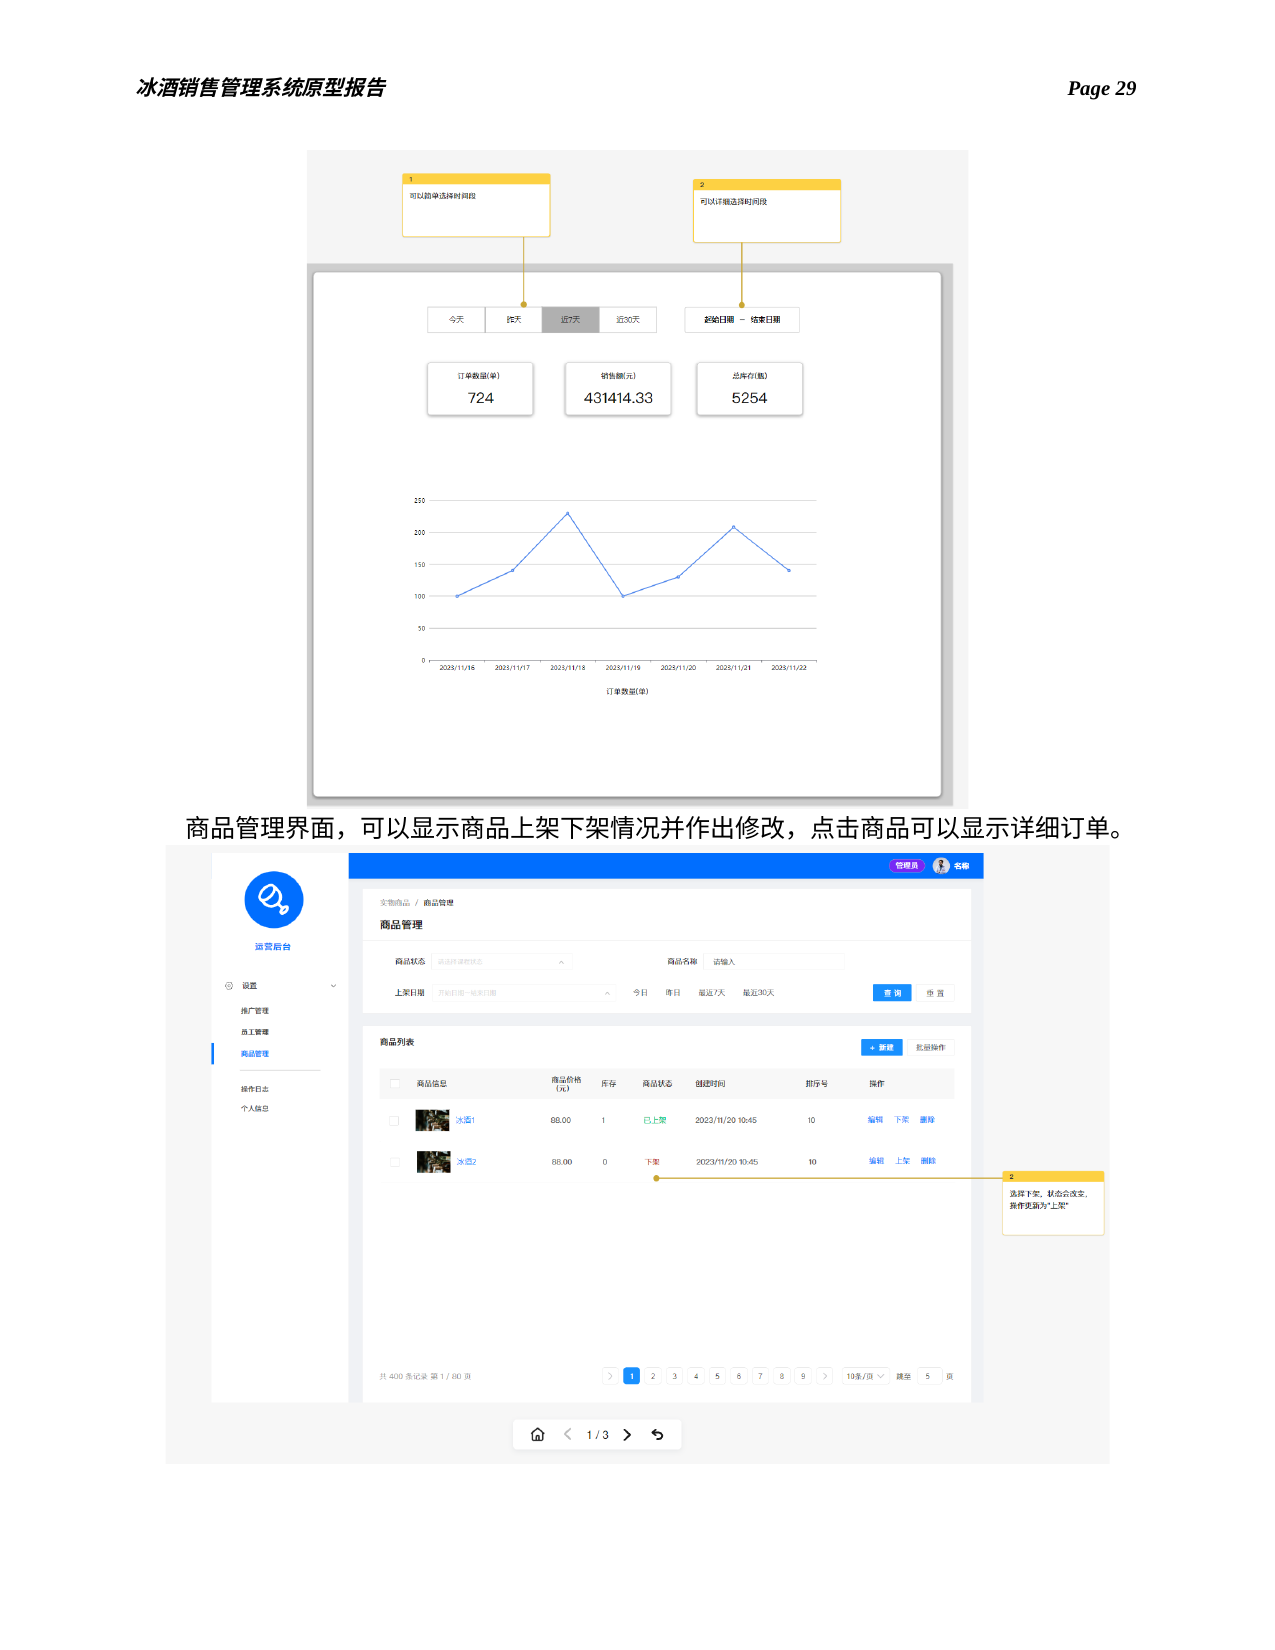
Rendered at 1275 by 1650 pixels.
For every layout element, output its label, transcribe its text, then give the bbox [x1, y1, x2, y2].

picture [165, 845, 1110, 1464]
picture [306, 150, 969, 809]
text 商品管理界面，可以显示商品上架下架情况并作出修改，点击商品可以显示详细订单。 [135, 809, 1140, 845]
